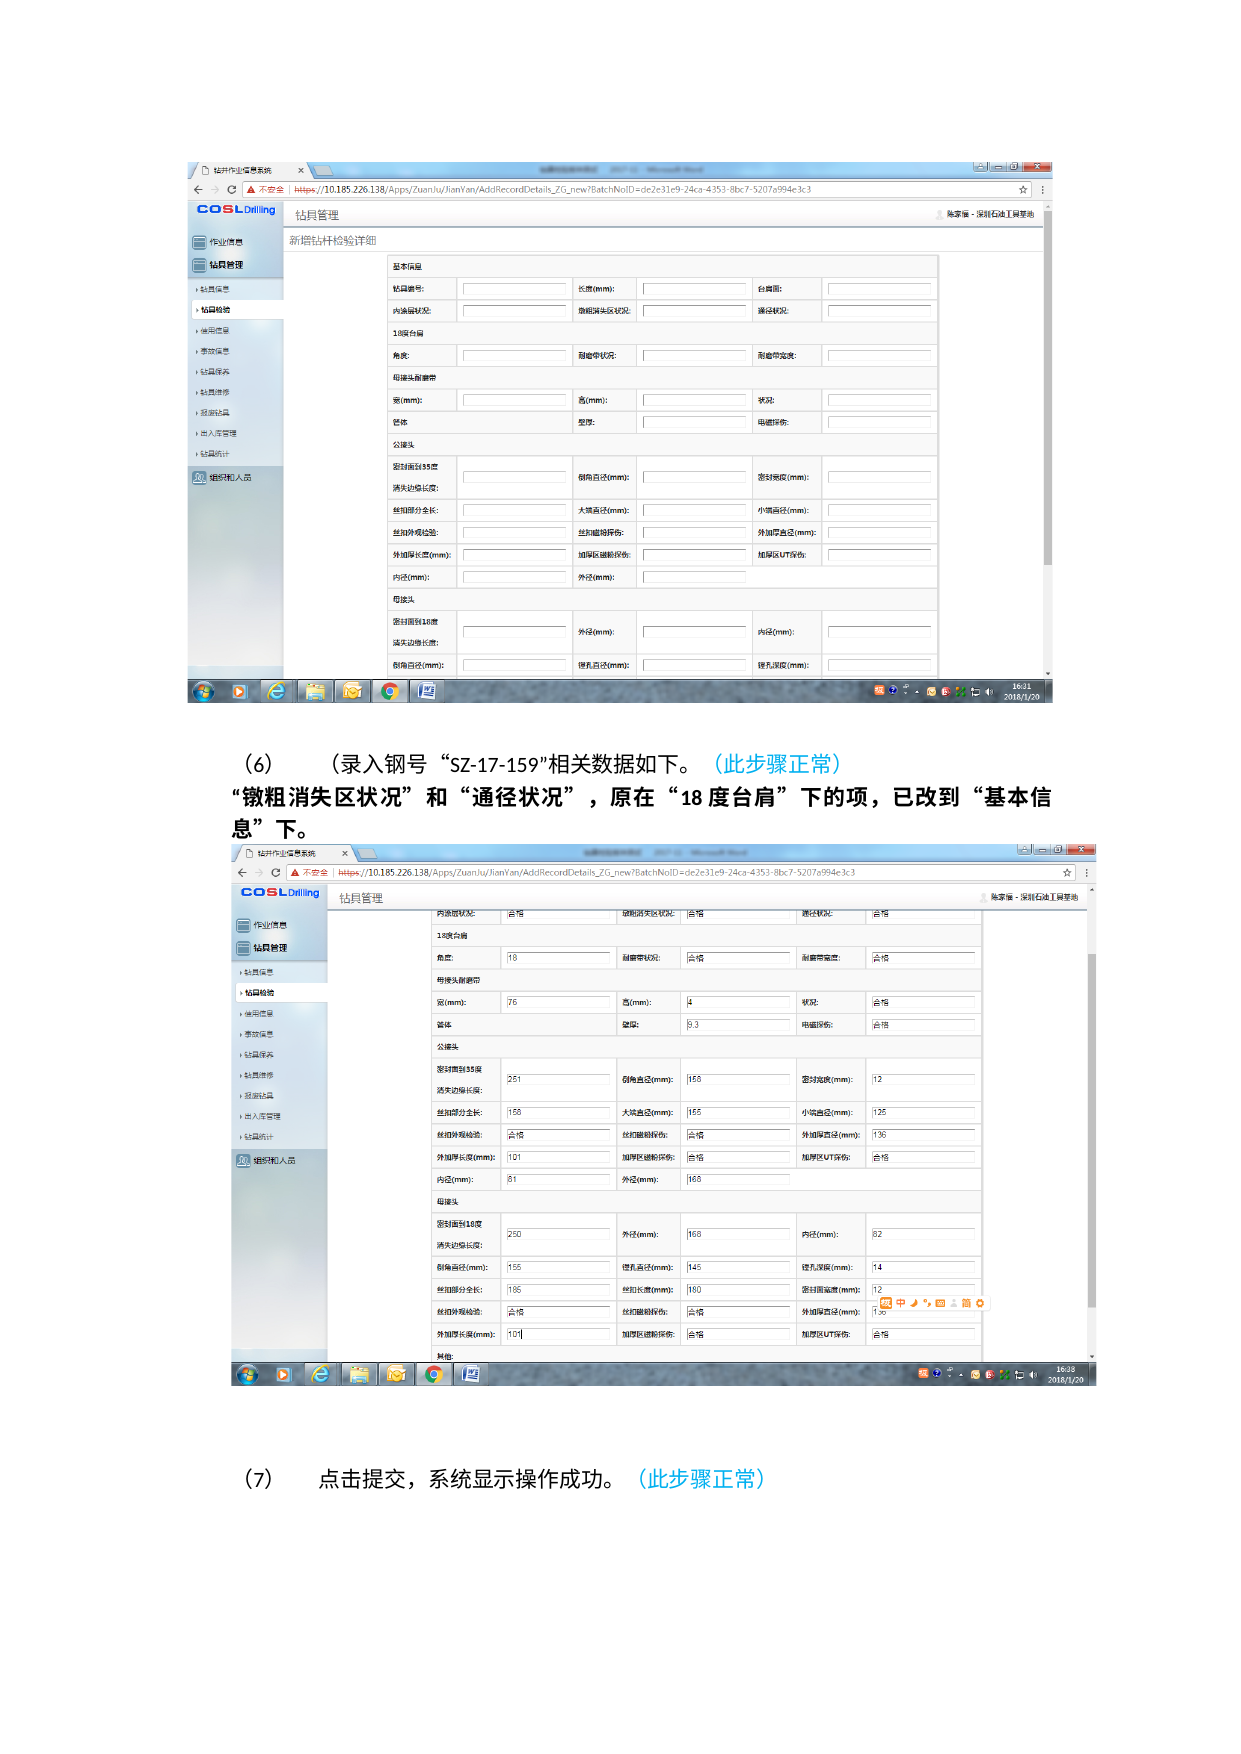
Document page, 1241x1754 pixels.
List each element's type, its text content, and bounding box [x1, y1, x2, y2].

list （录入钢号“SZ-17-159”相关数据如下。（此步骤正常） [231, 747, 1053, 779]
list “镦粗消失区状况”和“通径状况”，原在“18度台肩”下的项，已改到“基本信息”下。 [231, 779, 1053, 844]
list 点击提交，系统显示操作成功。（此步骤正常） [231, 1462, 1053, 1494]
picture [231, 844, 1097, 1386]
picture [187, 162, 1053, 703]
